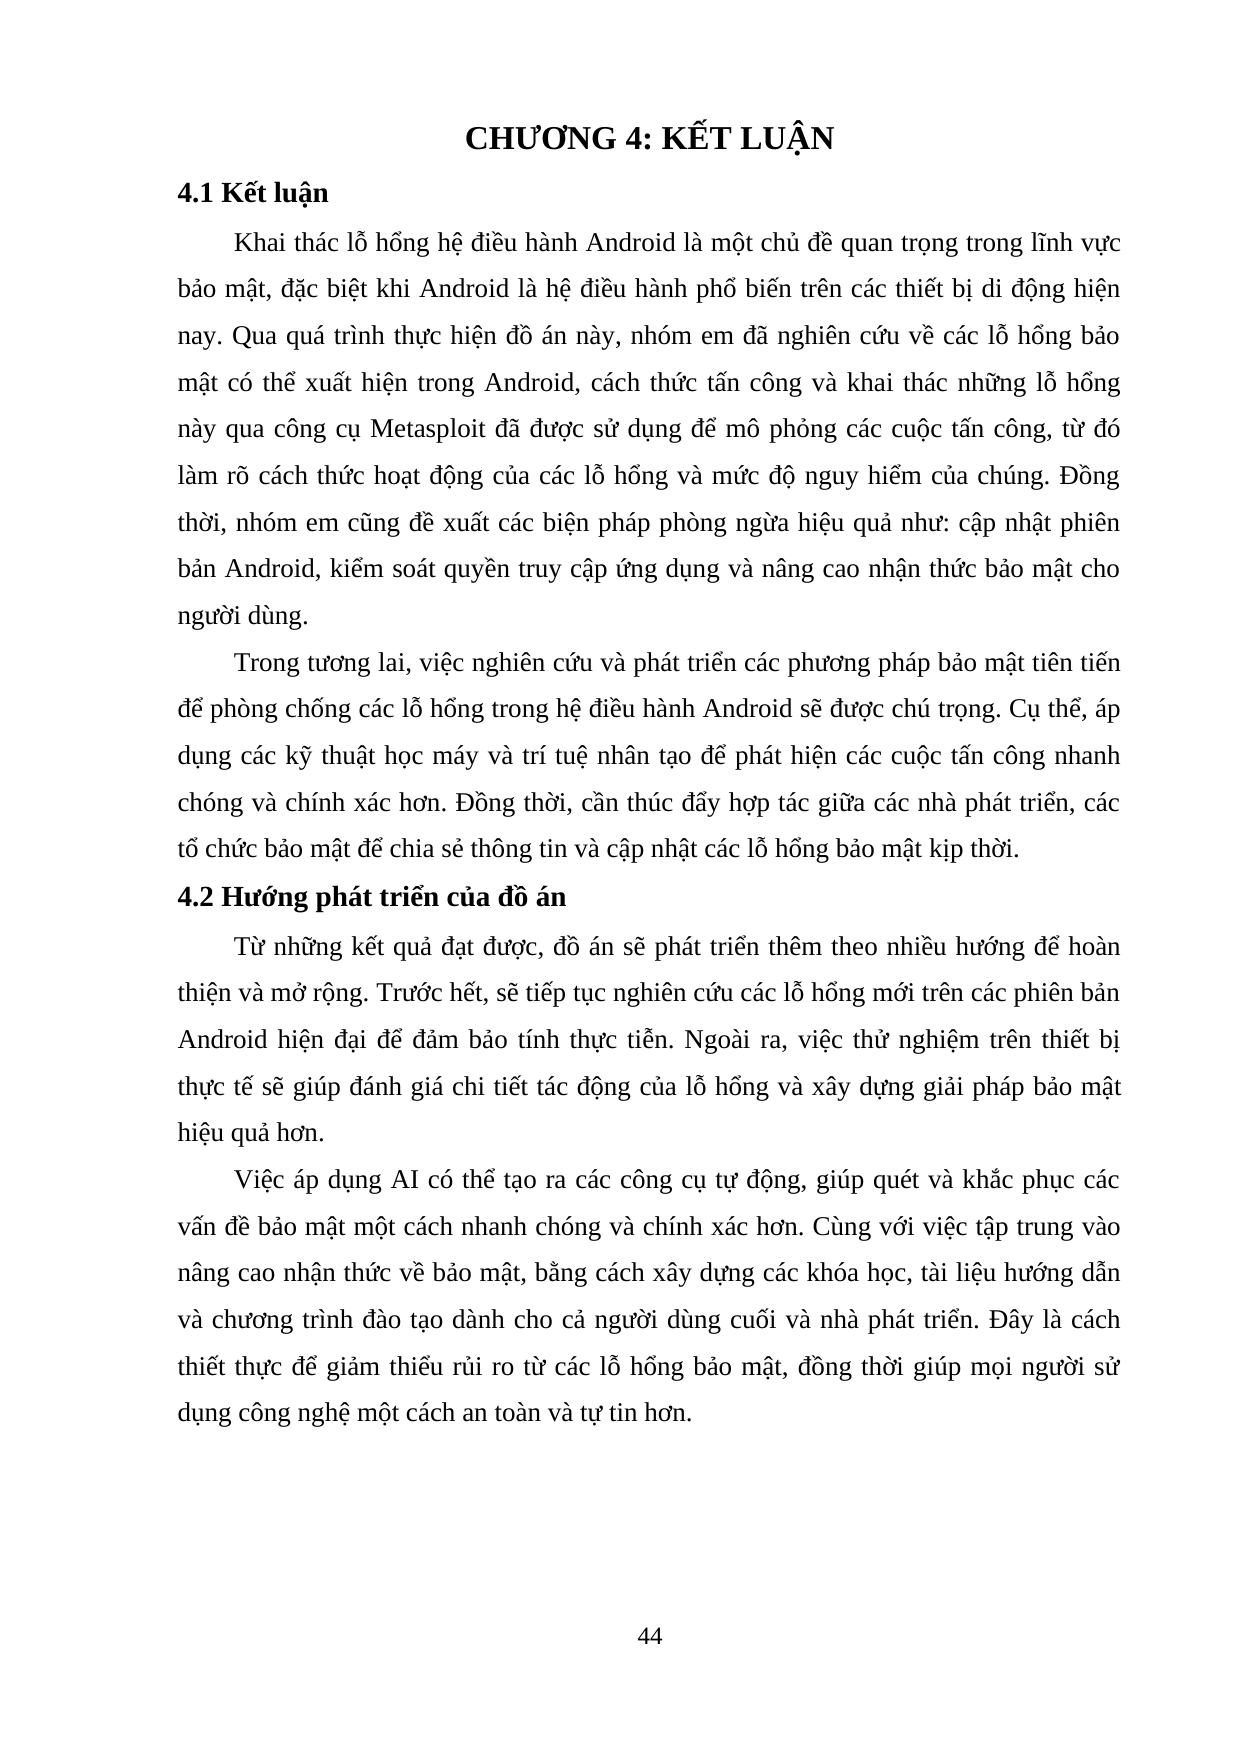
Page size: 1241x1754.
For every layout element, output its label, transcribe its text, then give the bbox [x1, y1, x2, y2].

text CHƯƠNG 4: KẾT LUẬN [177, 118, 1122, 156]
text 4.2 Hướng phát triển của đồ án [177, 879, 1122, 913]
text Trong tương lai, việc nghiên cứu và phát triển các phương pháp bảo mật tiên tiến để phòng chống các lỗ hổng trong hệ điều hành Android sẽ được chú trọng. Cụ thể, áp dụng các kỹ thuật học máy và trí tuệ nhân tạo để phát hiện các cuộc tấn công nhanh chóng và chính xác hơn. Đồng thời, cần thúc đẩy hợp tác giữa các nhà phát triển, các tổ chức bảo mật để chia sẻ thông tin và cập nhật các lỗ hổng bảo mật kịp thời. [177, 646, 1122, 864]
text Từ những kết quả đạt được, đồ án sẽ phát triển thêm theo nhiều hướng để hoàn thiện và mở rộng. Trước hết, sẽ tiếp tục nghiên cứu các lỗ hổng mới trên các phiên bản Android hiện đại để đảm bảo tính thực tiễn. Ngoài ra, việc thử nghiệm trên thiết bị thực tế sẽ giúp đánh giá chi tiết tác động của lỗ hổng và xây dựng giải pháp bảo mật hiệu quả hơn. [177, 929, 1122, 1147]
text 4.1 Kết luận [177, 176, 1122, 209]
text Việc áp dụng AI có thể tạo ra các công cụ tự động, giúp quét và khắc phục các vấn đề bảo mật một cách nhanh chóng và chính xác hơn. Cùng với việc tập trung vào nâng cao nhận thức về bảo mật, bằng cách xây dựng các khóa học, tài liệu hướng dẫn và chương trình đào tạo dành cho cả người dùng cuối và nhà phát triển. Đây là cách thiết thực để giảm thiểu rủi ro từ các lỗ hổng bảo mật, đồng thời giúp mọi người sử dụng công nghệ một cách an toàn và tự tin hơn. [177, 1163, 1122, 1427]
text Khai thác lỗ hổng hệ điều hành Android là một chủ đề quan trọng trong lĩnh vực bảo mật, đặc biệt khi Android là hệ điều hành phổ biến trên các thiết bị di động hiện nay. Qua quá trình thực hiện đồ án này, nhóm em đã nghiên cứu về các lỗ hổng bảo mật có thể xuất hiện trong Android, cách thức tấn công và khai thác những lỗ hổng này qua công cụ Metasploit đã được sử dụng để mô phỏng các cuộc tấn công, từ đó làm rõ cách thức hoạt động của các lỗ hổng và mức độ nguy hiểm của chúng. Đồng thời, nhóm em cũng đề xuất các biện pháp phòng ngừa hiệu quả như: cập nhật phiên bản Android, kiểm soát quyền truy cập ứng dụng và nâng cao nhận thức bảo mật cho người dùng. [177, 226, 1122, 630]
